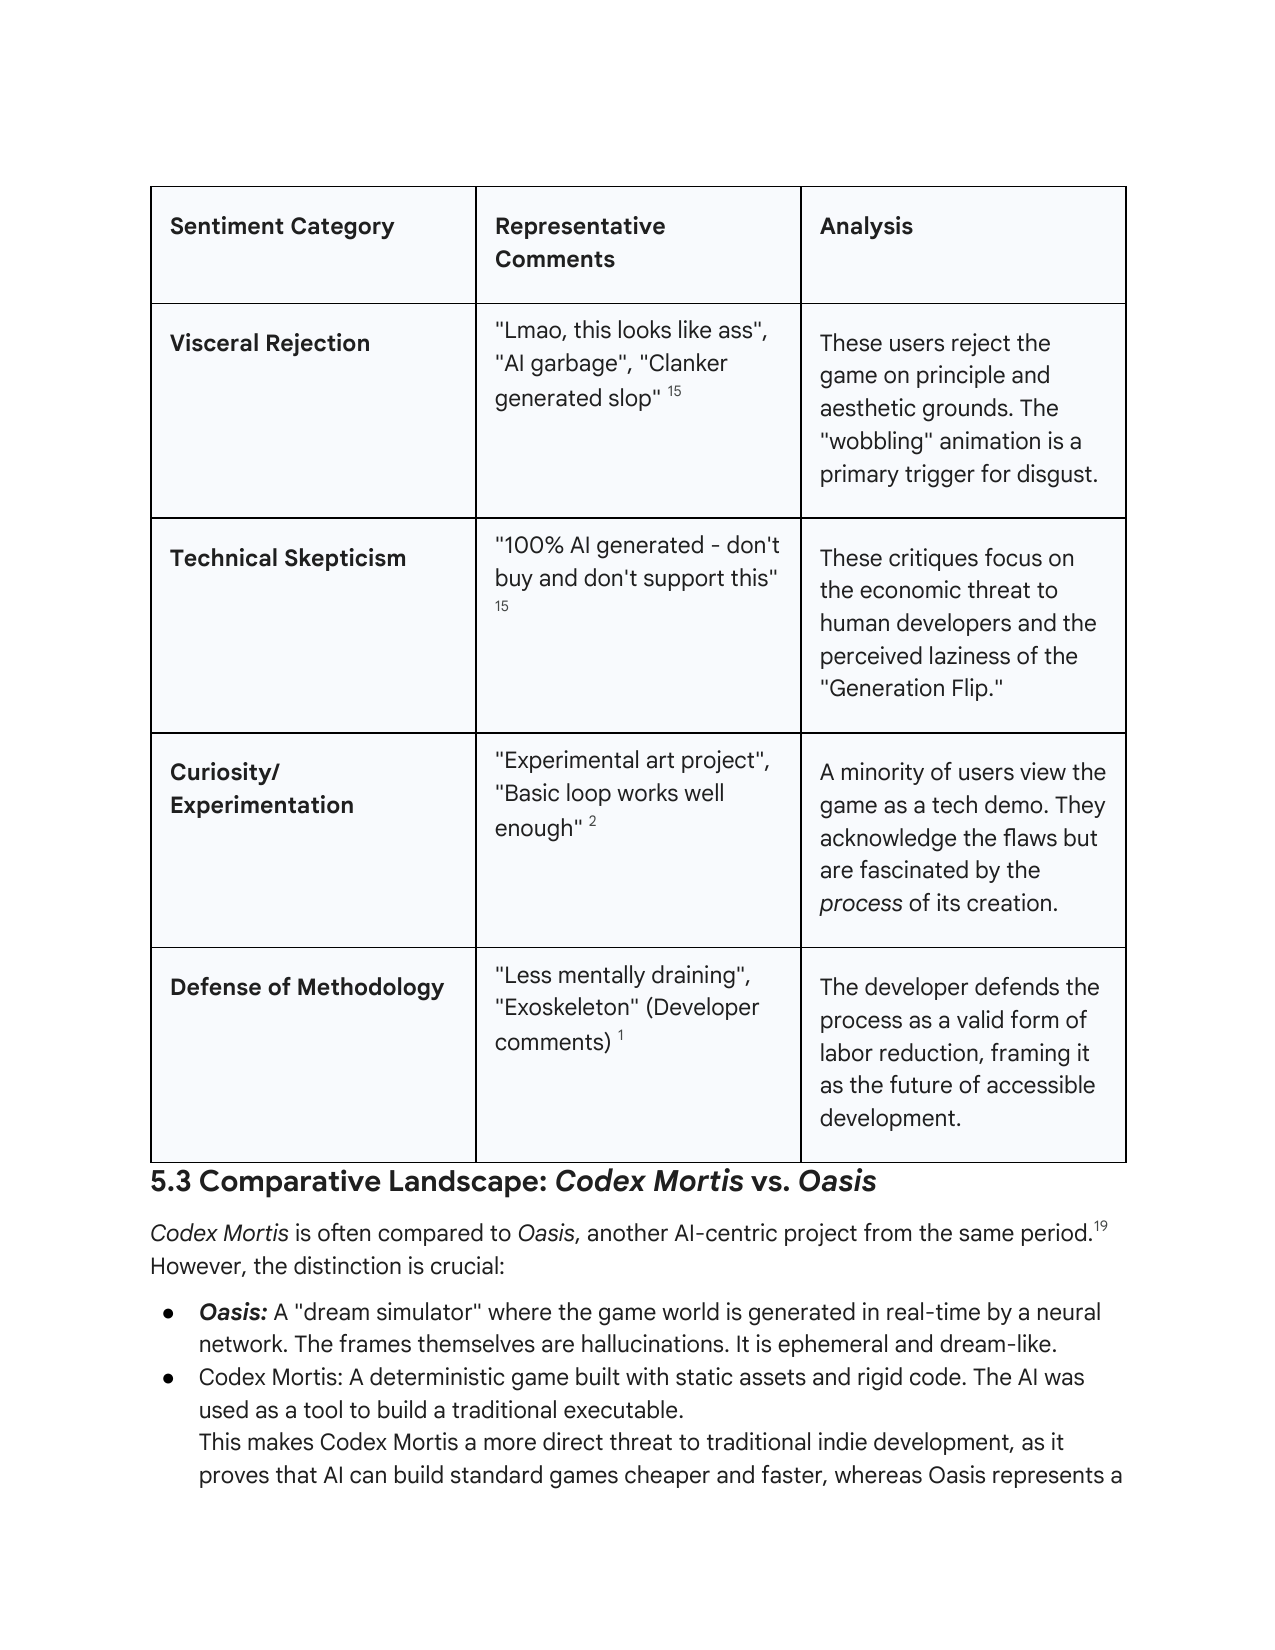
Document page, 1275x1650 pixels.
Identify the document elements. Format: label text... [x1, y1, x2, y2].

table_cell Visceral Rejection [152, 304, 475, 517]
table_cell "Less mentally draining", "Exoskeleton" (Developer comments) 1 [477, 948, 800, 1162]
table_cell A minority of users view the game as a tech demo. They acknowledge the flaws but are fascinated by the process of its creation. [802, 734, 1125, 947]
table_cell Curiosity/Experimentation [152, 734, 475, 947]
table_cell Technical Skepticism [152, 519, 475, 732]
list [161, 1363, 1125, 1490]
table_cell The developer defends the process as a valid form of labor reduction, framing it as the future of accessible development. [802, 948, 1125, 1162]
table_cell These users reject the game on principle and aesthetic grounds. The "wobbling" animation is a primary trigger for disgust. [802, 304, 1125, 517]
text Codex Mortis is often compared to Oasis, another AI-centric project from the same period.19 However, the distinction is crucial: [150, 1217, 1125, 1281]
table_header Analysis [802, 187, 1125, 302]
subtitle 5.3 Comparative Landscape: Codex Mortis vs. Oasis [150, 1163, 1125, 1200]
table_cell These critiques focus on the economic threat to human developers and the perceived laziness of the "Generation Flip." [802, 519, 1125, 732]
list Oasis: A "dream simulator" where the game world is generated in real-time by a neural network. The frames themselves are hallucinations. It is ephemeral and dream-like. [161, 1298, 1125, 1359]
table_header Representative Comments [477, 187, 800, 302]
table_cell "100% AI generated - don't buy and don't support this" 15 [477, 519, 800, 732]
table_cell Defense of Methodology [152, 948, 475, 1162]
table_cell "Experimental art project", "Basic loop works well enough" 2 [477, 734, 800, 947]
table_header Sentiment Category [152, 187, 475, 302]
table_cell "Lmao, this looks like ass", "AI garbage", "Clanker generated slop" 15 [477, 304, 800, 517]
